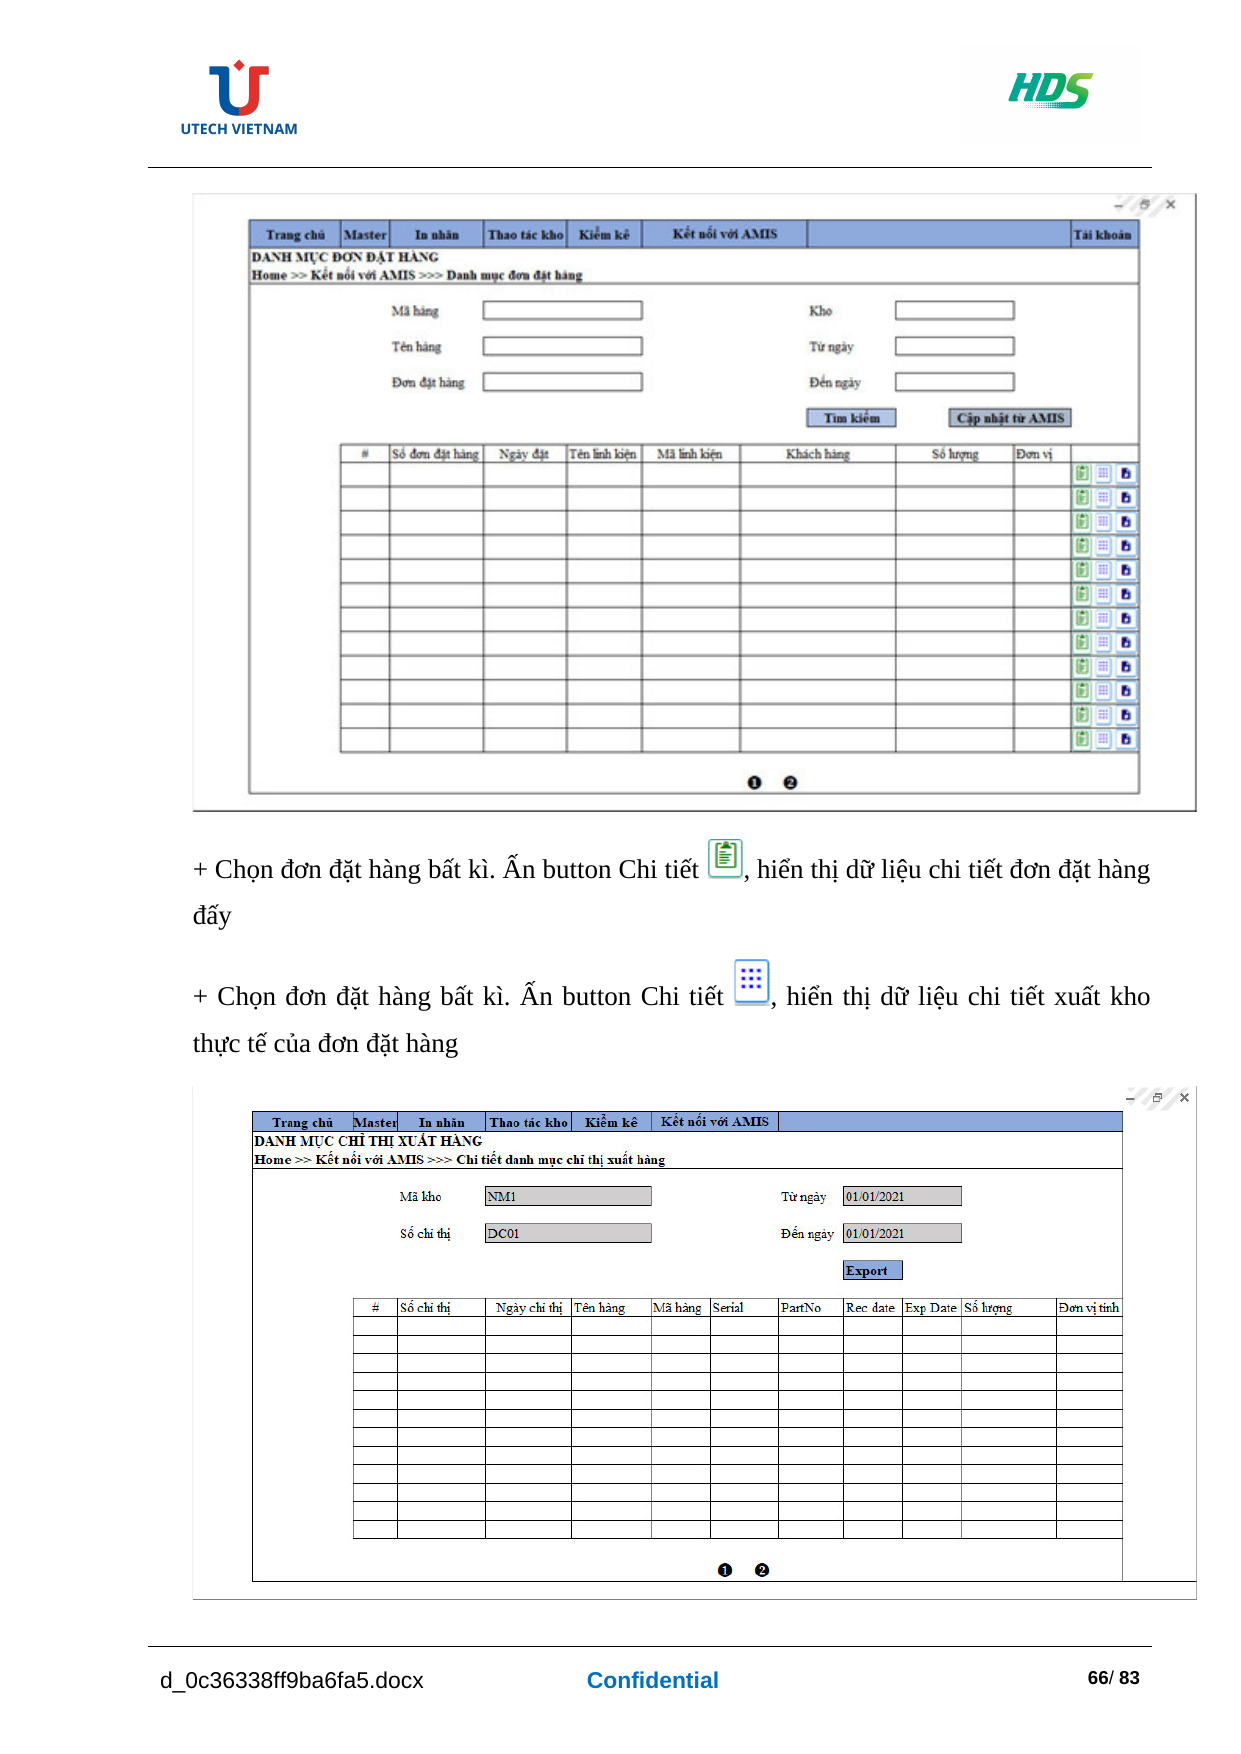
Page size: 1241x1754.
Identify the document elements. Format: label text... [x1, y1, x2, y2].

picture [960, 44, 1141, 144]
picture [707, 839, 744, 879]
picture [734, 958, 771, 1006]
text + Chọn đơn đặt hàng bất kì. Ấn button Chi tiết , hiển thị dữ liệu chi tiết xuất kho thực tế của đơn đặt hàng [193, 959, 1152, 1058]
text + Chọn đơn đặt hàng bất kì. Ấn button Chi tiết , hiển thị dữ liệu chi tiết đơn đặt hàng đấy [193, 839, 1152, 931]
picture [192, 193, 1197, 812]
picture [175, 47, 301, 142]
picture [192, 1086, 1197, 1600]
